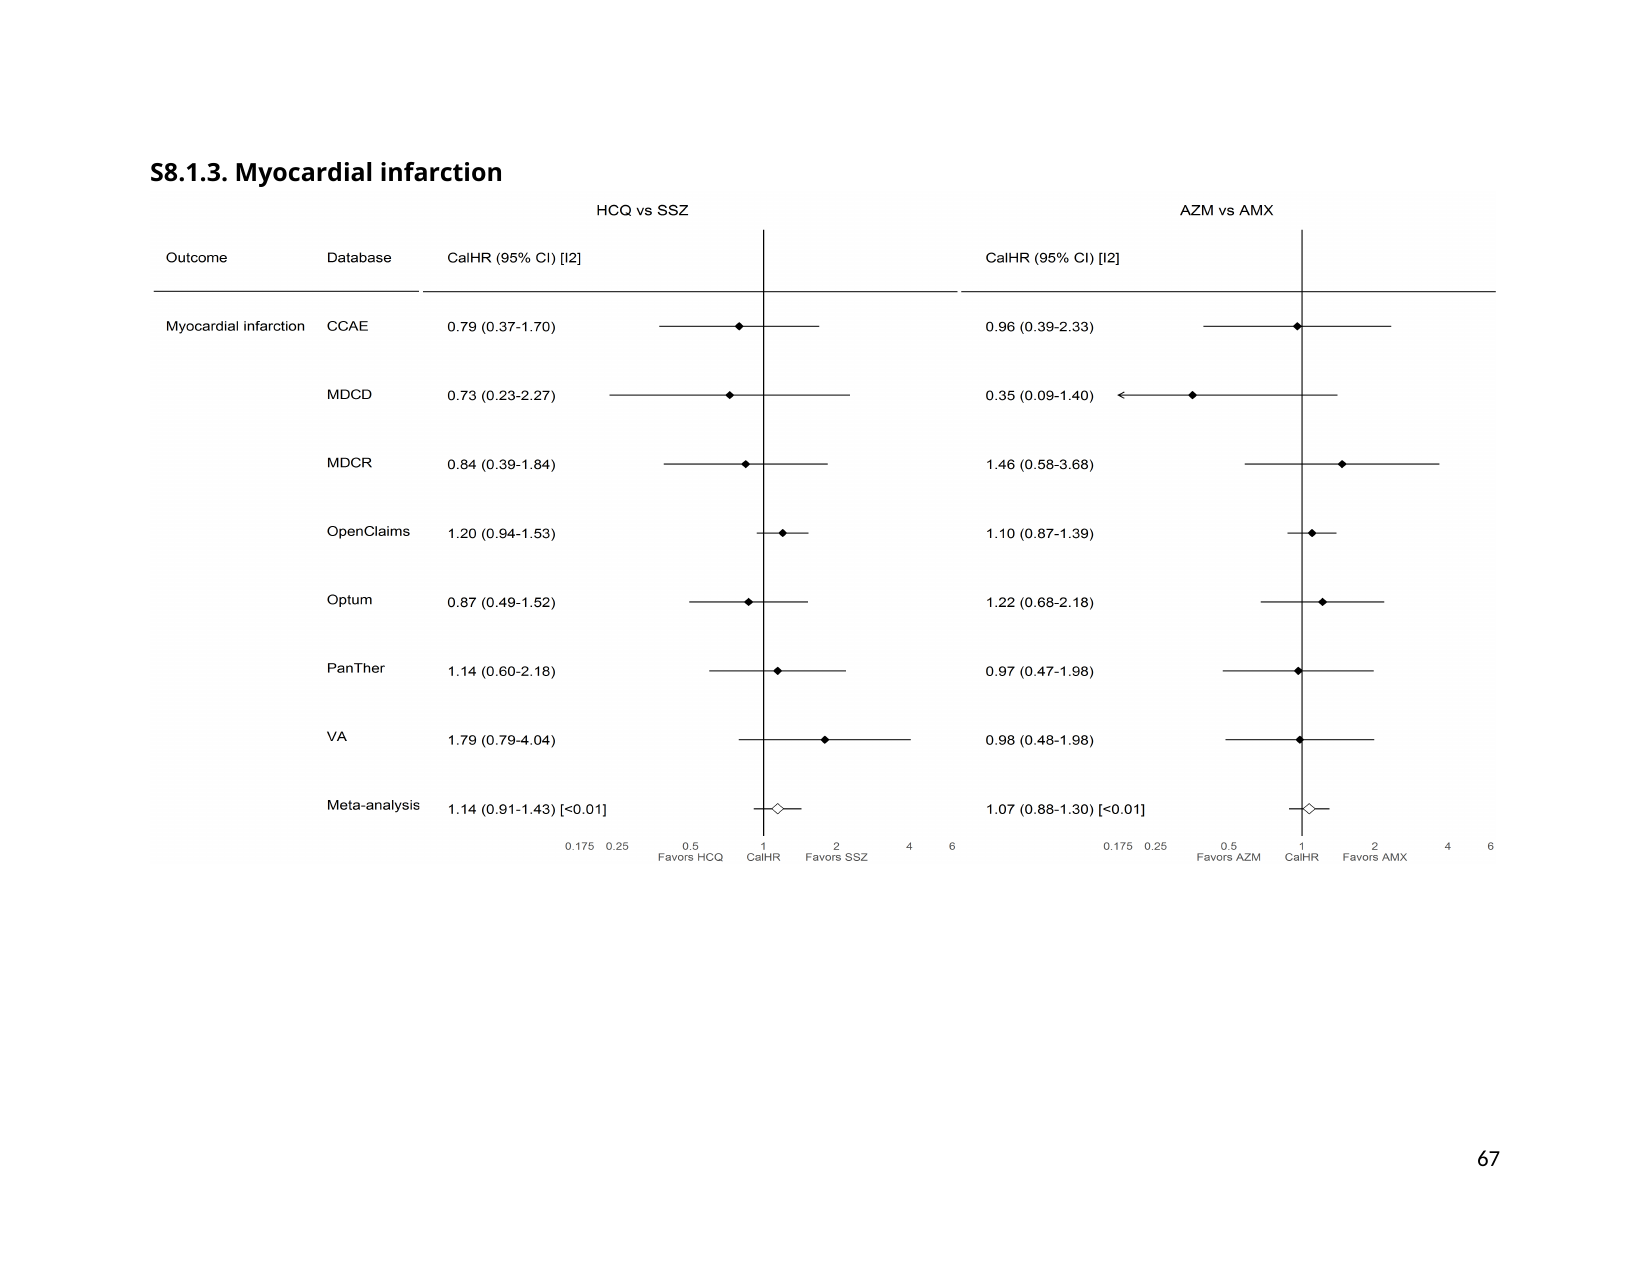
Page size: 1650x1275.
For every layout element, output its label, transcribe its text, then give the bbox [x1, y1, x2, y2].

picture [150, 191, 1496, 864]
subtitle S8.1.3. Myocardial infarction [150, 154, 1500, 188]
